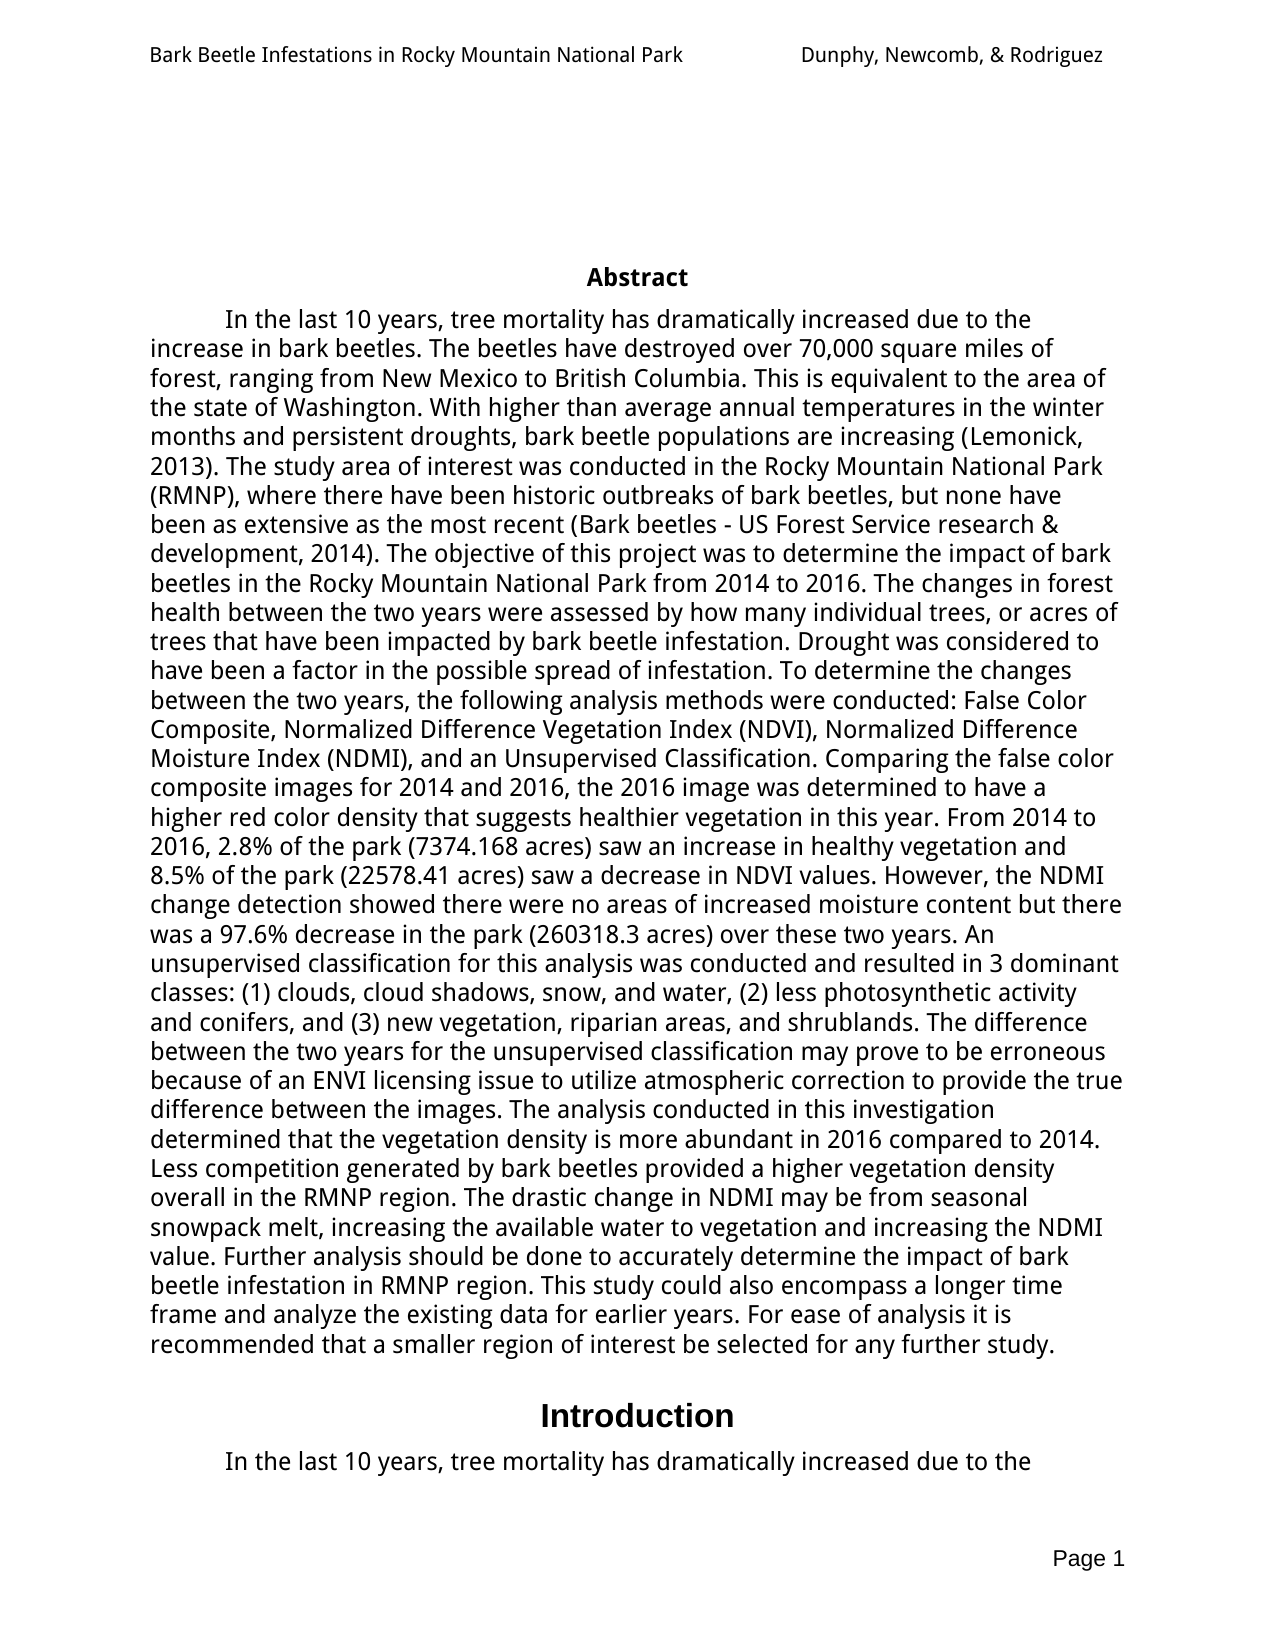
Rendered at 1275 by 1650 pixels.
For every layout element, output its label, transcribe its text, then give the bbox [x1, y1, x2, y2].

subtitle Introduction [150, 1396, 1125, 1435]
text In the last 10 years, tree mortality has dramatically increased due to the increase in bark beetles. The beetles have destroyed over 70,000 square miles of forest, ranging from New Mexico to British Columbia. This is equivalent to the area of the state of Washington. With higher than average annual temperatures in the winter months and persistent droughts, bark beetle populations are increasing (Lemonick, 2013). The study area of interest was conducted in the Rocky Mountain National Park (RMNP), where there have been historic outbreaks of bark beetles, but none have been as extensive as the most recent (Bark beetles - US Forest Service research & development, 2014). The objective of this project was to determine the impact of bark beetles in the Rocky Mountain National Park from 2014 to 2016. The changes in forest health between the two years were assessed by how many individual trees, or acres of trees that have been impacted by bark beetle infestation. Drought was considered to have been a factor in the possible spread of infestation. To determine the changes between the two years, the following analysis methods were conducted: False Color Composite, Normalized Difference Vegetation Index (NDVI), Normalized Difference Moisture Index (NDMI), and an Unsupervised Classification. Comparing the false color composite images for 2014 and 2016, the 2016 image was determined to have a higher red color density that suggests healthier vegetation in this year. From 2014 to 2016, 2.8% of the park (7374.168 acres) saw an increase in healthy vegetation and 8.5% of the park (22578.41 acres) saw a decrease in NDVI values. However, the NDMI change detection showed there were no areas of increased moisture content but there was a 97.6% decrease in the park (260318.3 acres) over these two years. An unsupervised classification for this analysis was conducted and resulted in 3 dominant classes: (1) clouds, cloud shadows, snow, and water, (2) less photosynthetic activity and conifers, and (3) new vegetation, riparian areas, and shrublands. The difference between the two years for the unsupervised classification may prove to be erroneous because of an ENVI licensing issue to utilize atmospheric correction to provide the true difference between the images. The analysis conducted in this investigation determined that the vegetation density is more abundant in 2016 compared to 2014. Less competition generated by bark beetles provided a higher vegetation density overall in the RMNP region. The drastic change in NDMI may be from seasonal snowpack melt, increasing the available water to vegetation and increasing the NDMI value. Further analysis should be done to accurately determine the impact of bark beetle infestation in RMNP region. This study could also encompass a longer time frame and analyze the existing data for earlier years. For ease of analysis it is recommended that a smaller region of interest be selected for any further study. [150, 305, 1125, 1359]
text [150, 1447, 1125, 1477]
subtitle Abstract [150, 263, 1125, 293]
